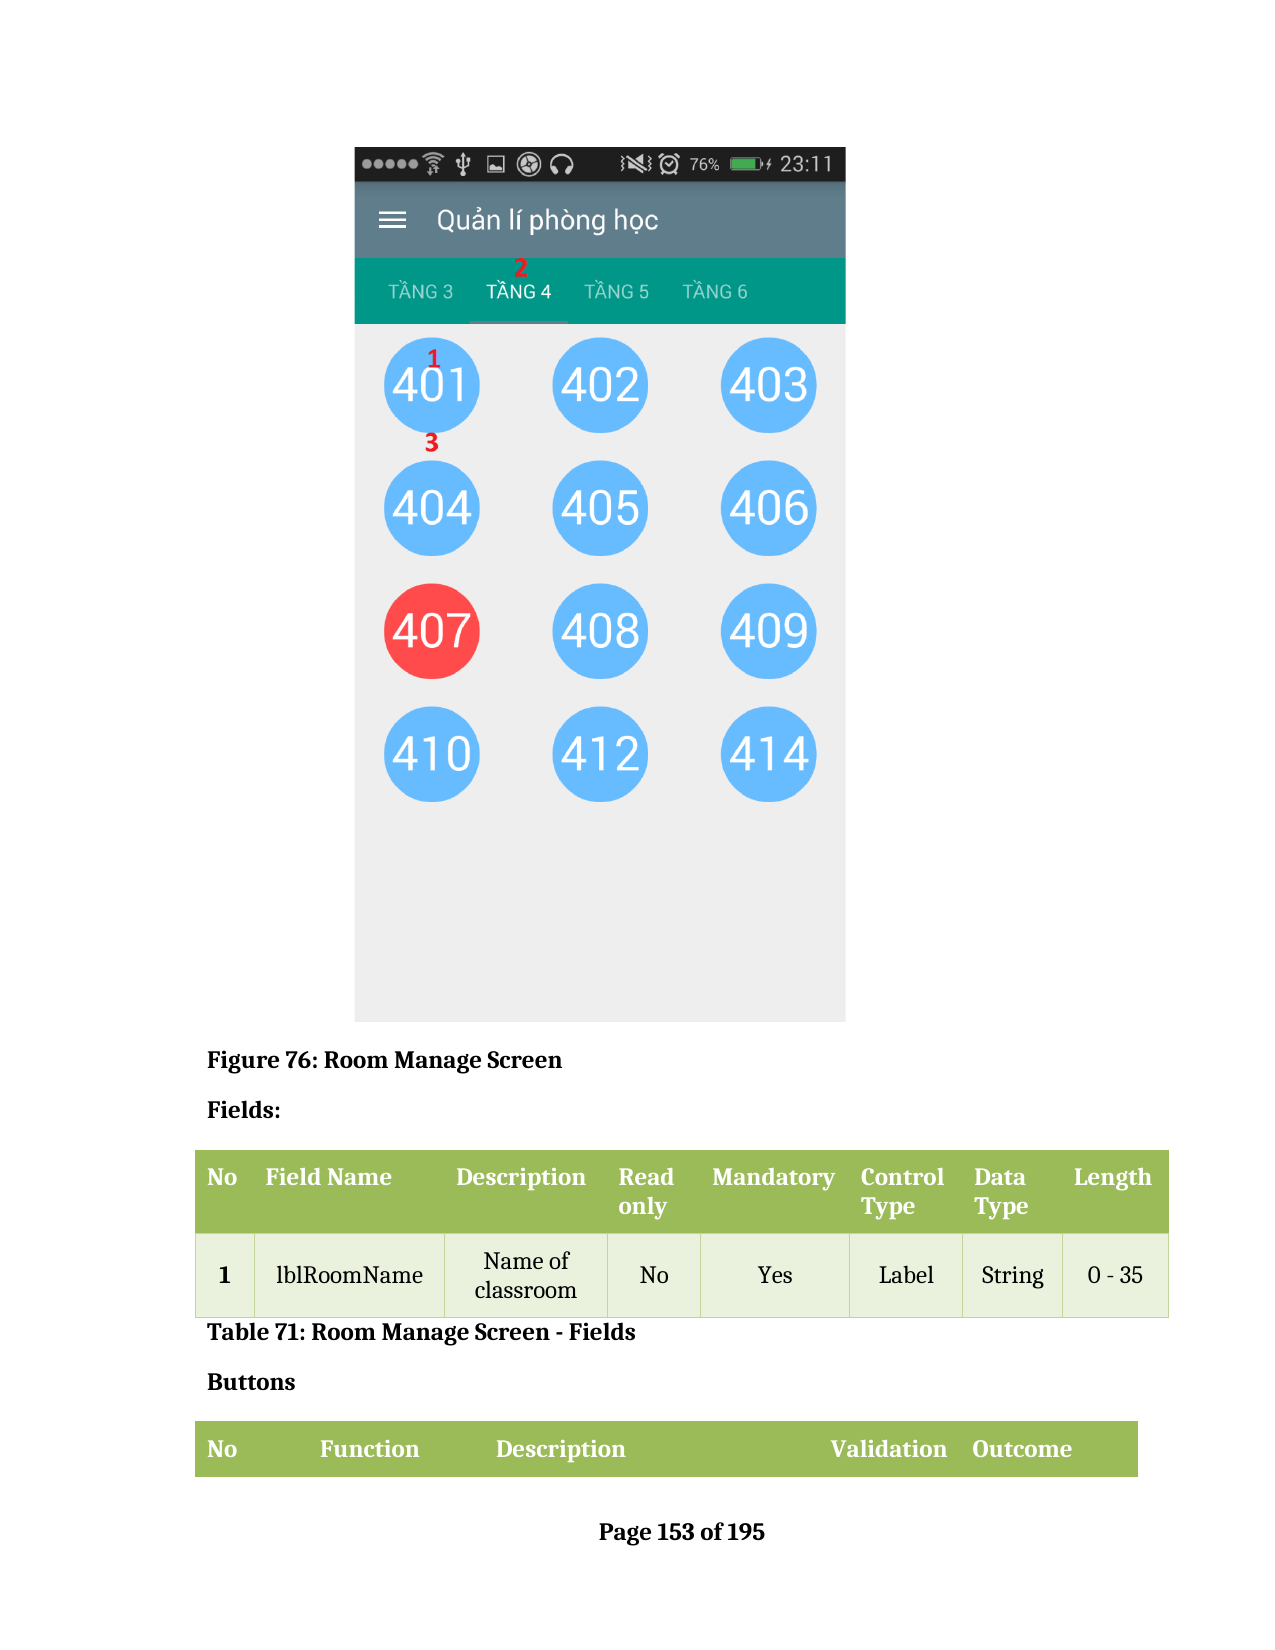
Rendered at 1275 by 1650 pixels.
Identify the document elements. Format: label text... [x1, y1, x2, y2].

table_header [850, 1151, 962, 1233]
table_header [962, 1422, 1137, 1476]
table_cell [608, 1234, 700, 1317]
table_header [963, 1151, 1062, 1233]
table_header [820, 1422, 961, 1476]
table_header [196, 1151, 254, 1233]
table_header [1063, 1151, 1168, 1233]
picture [354, 147, 846, 1022]
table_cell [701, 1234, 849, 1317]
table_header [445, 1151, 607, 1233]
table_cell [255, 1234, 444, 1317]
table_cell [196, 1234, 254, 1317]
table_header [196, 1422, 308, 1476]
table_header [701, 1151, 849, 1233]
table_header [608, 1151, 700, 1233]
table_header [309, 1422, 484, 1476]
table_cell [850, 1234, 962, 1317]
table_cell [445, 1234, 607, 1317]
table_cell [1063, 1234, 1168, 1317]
text Buttons [207, 1367, 1157, 1396]
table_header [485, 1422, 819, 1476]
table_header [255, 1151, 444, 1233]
text Fields: [207, 1096, 1157, 1124]
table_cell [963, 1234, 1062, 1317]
